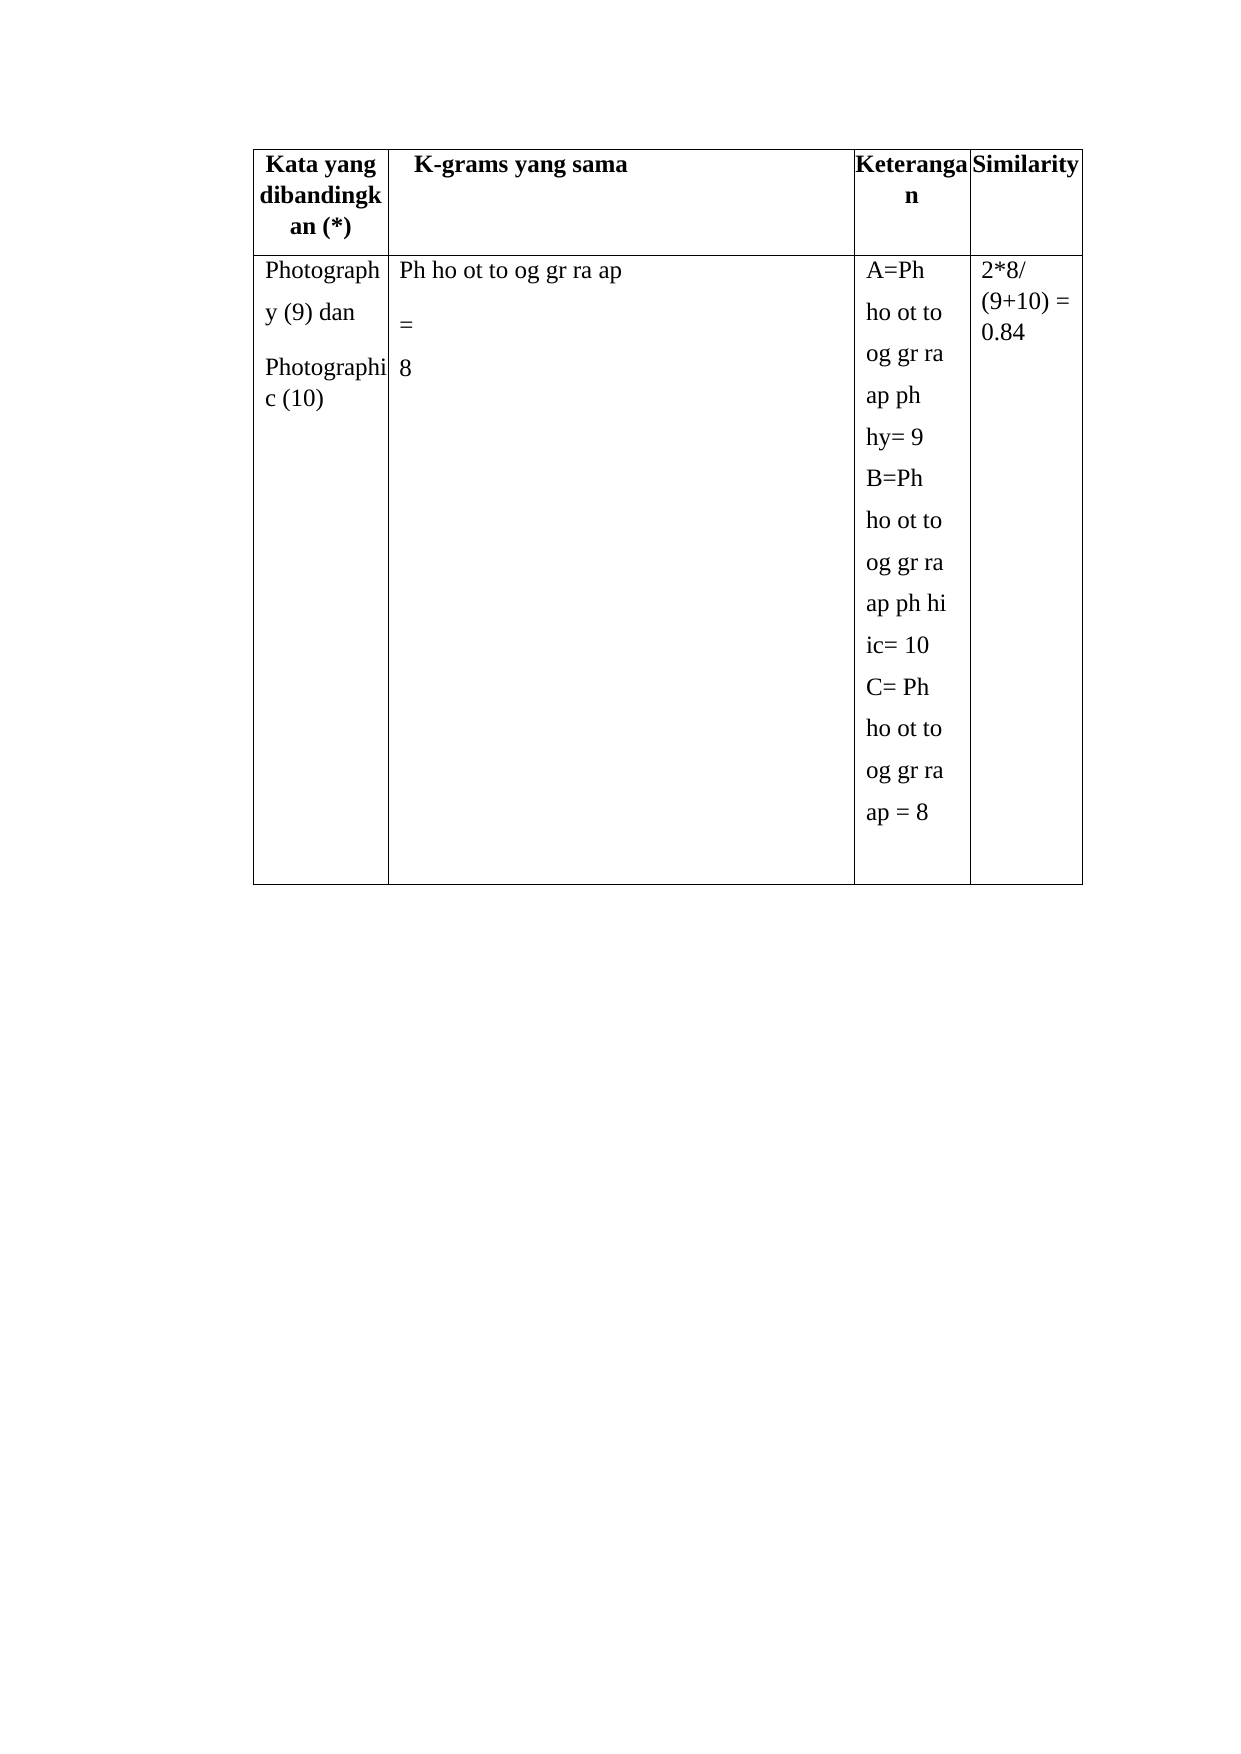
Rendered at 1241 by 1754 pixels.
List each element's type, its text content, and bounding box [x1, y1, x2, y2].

table_header K-grams yang sama [389, 150, 854, 255]
table_cell 2*8/(9+10) = 0.84 [971, 256, 1082, 883]
table_header Similarity [971, 150, 1082, 255]
table_cell Photography (9) dan Photographic (10) [254, 256, 388, 883]
table_cell Ph ho ot to og gr ra ap = 8 [389, 256, 854, 883]
table_cell A=Ph ho ot to og gr ra ap ph hy= 9 B=Ph ho ot to og gr ra ap ph hi ic= 10 C= Ph ho ot to og gr ra ap = 8 [855, 256, 970, 883]
table_header Keterangan [855, 150, 970, 255]
table_header Kata yang dibandingkan (*) [254, 150, 388, 255]
